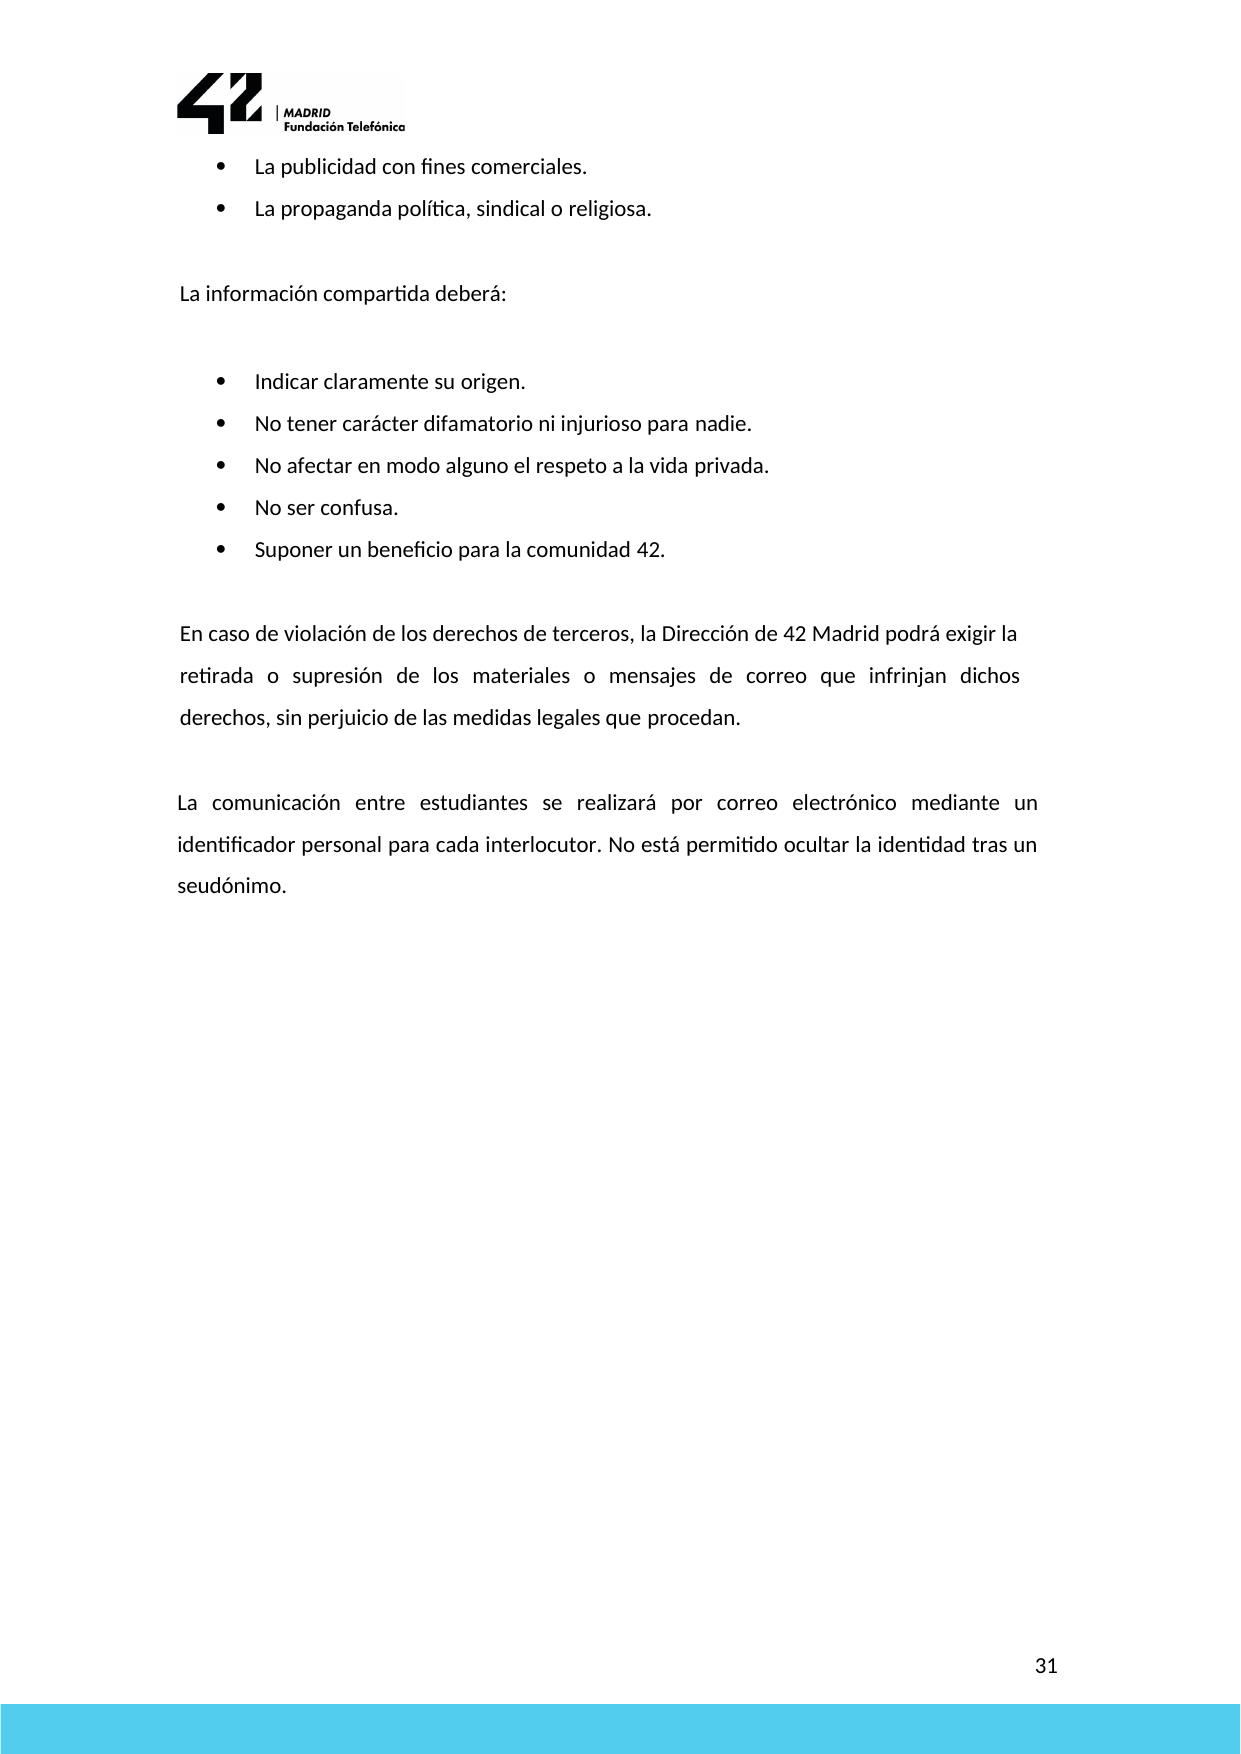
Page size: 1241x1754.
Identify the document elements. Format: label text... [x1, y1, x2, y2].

list No tener carácter difamatorio ni injurioso para nadie. [217, 409, 1080, 437]
list Indicar claramente su origen. [217, 367, 1080, 395]
text La información compartida deberá: [179, 279, 1080, 307]
picture [0, 1704, 1241, 1754]
picture [177, 73, 405, 134]
text La comunicación entre estudiantes se realizará por correo electrónico mediante un identificador personal para cada interlocutor. No está permitido ocultar la identidad tras un seudónimo. [177, 788, 1040, 900]
list No ser confusa. [217, 493, 1080, 521]
text En caso de violación de los derechos de terceros, la Dirección de 42 Madrid podrá exigir la retirada o supresión de los materiales o mensajes de correo que infrinjan dichos derechos, sin perjuicio de las medidas legales que procedan. [179, 619, 1020, 732]
list La propaganda política, sindical o religiosa. [217, 194, 1080, 222]
list La publicidad con fines comerciales. [217, 152, 1080, 180]
list Suponer un beneficio para la comunidad 42. [217, 536, 1080, 563]
list No afectar en modo alguno el respeto a la vida privada. [217, 451, 1080, 479]
